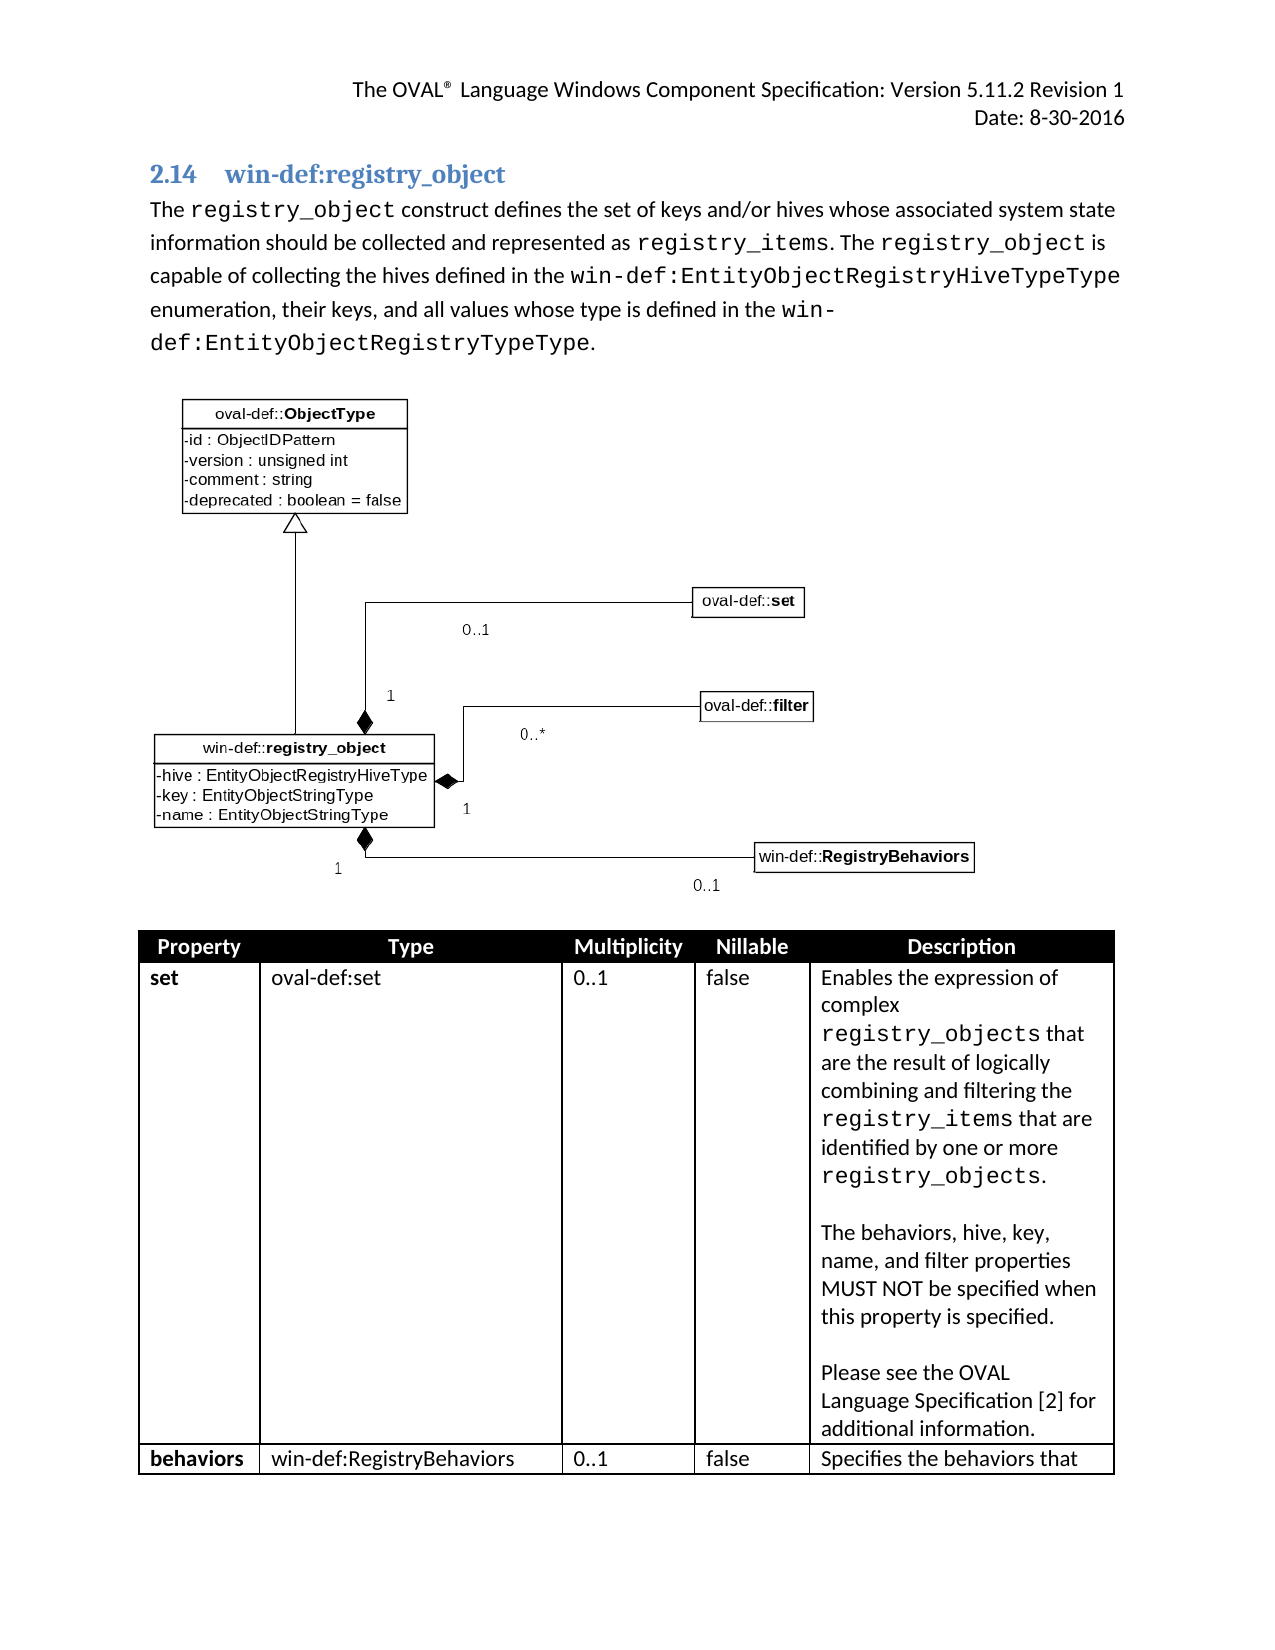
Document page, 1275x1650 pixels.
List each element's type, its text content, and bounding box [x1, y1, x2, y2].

table_header Property [140, 933, 259, 961]
table_cell Enables the expression of complex registry_objects that are the result of logically combining and filtering the registry_items that are identified by one or more registry_objects. The behaviors, hive, key, name, and filter properties MUST NOT be specified when this property is specified. Please see the OVAL Language Specification [2] for additional information. [811, 963, 1113, 1442]
table_cell false [696, 963, 809, 1442]
table_cell false [695, 1445, 809, 1472]
table_cell oval-def:set [261, 963, 561, 1442]
table_header Nillable [695, 933, 809, 961]
text The registry_object construct defines the set of keys and/or hives whose associated system state information should be collected and represented as registry_items. The registry_object is capable of collecting the hives defined in the win-def:EntityObjectRegistryHiveTypeType enumeration, their keys, and all values whose type is defined in the win-def:EntityObjectRegistryTypeType. [150, 195, 1125, 357]
table_header Description [810, 933, 1113, 961]
table_cell 0..1 [563, 963, 694, 1442]
subtitle win-def:registry_object [150, 159, 1125, 190]
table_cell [810, 1445, 1113, 1472]
table_header Type [260, 933, 562, 961]
table_cell 0..1 [563, 1445, 694, 1472]
table_header Multiplicity [563, 933, 694, 961]
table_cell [260, 1445, 562, 1472]
table_cell set [140, 963, 259, 1442]
table_cell behaviors [140, 1445, 259, 1472]
